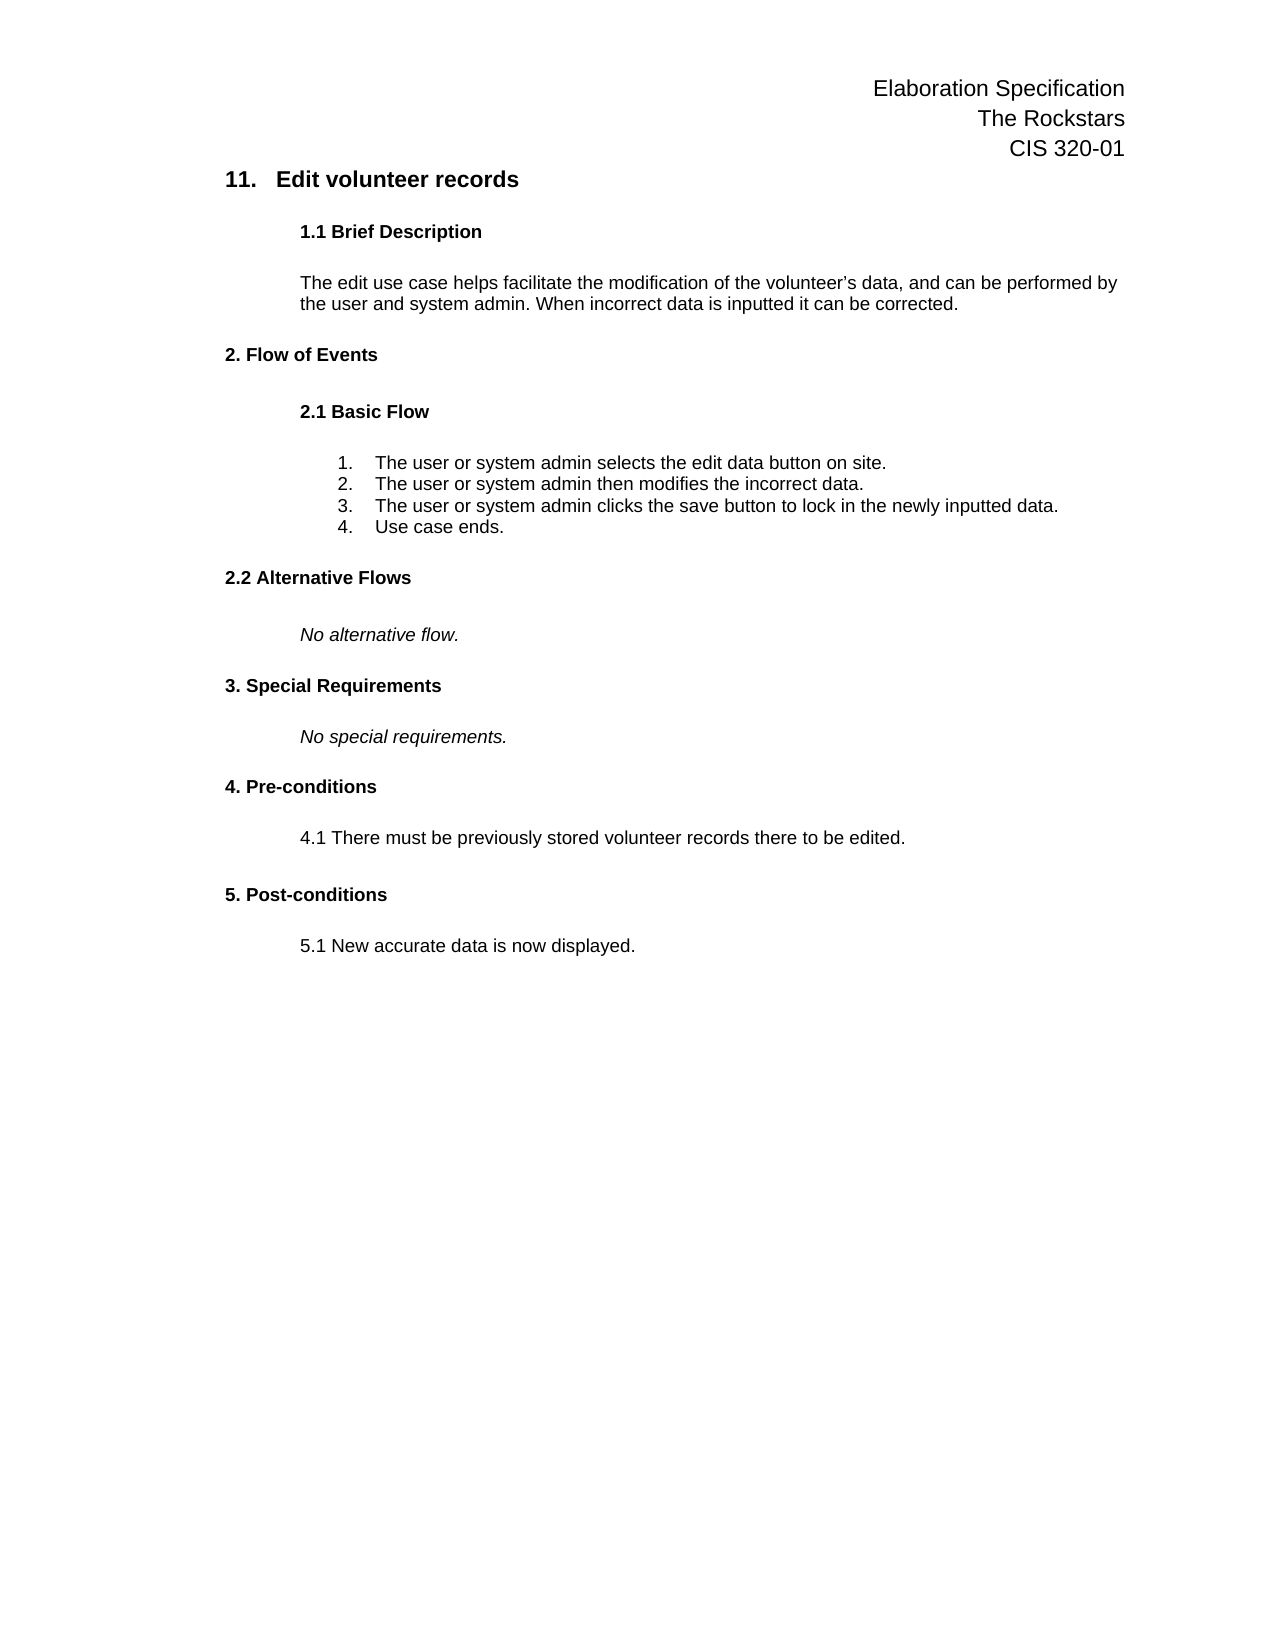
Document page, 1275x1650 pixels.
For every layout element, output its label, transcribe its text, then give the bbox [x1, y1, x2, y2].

text No special requirements. [225, 725, 1125, 747]
text No alternative flow. [300, 624, 1125, 646]
text 4.1 There must be previously stored volunteer records there to be edited. [300, 827, 1125, 848]
text 3. Special Requirements [225, 675, 1125, 696]
text 5.1 New accurate data is now displayed. [225, 934, 1125, 956]
list Use case ends. [337, 516, 1125, 538]
list The user or system admin then modifies the incorrect data. [337, 473, 1125, 495]
text The edit use case helps facilitate the modification of the volunteer’s data, and can be performed by the user and system admin. When incorrect data is inputted it can be corrected. [300, 272, 1125, 315]
text 5. Post-conditions [225, 884, 1125, 905]
text 2.1 Basic Flow [300, 401, 1125, 422]
text 1.1 Brief Description [300, 221, 1125, 242]
text 2. Flow of Events [225, 344, 1125, 365]
list The user or system admin selects the edit data button on site. [337, 452, 1125, 473]
text 4. Pre-conditions [225, 776, 1125, 798]
text 11. Edit volunteer records [150, 166, 1125, 192]
text 2.2 Alternative Flows [225, 567, 1125, 588]
list The user or system admin clicks the save button to lock in the newly inputted data. [337, 495, 1125, 516]
